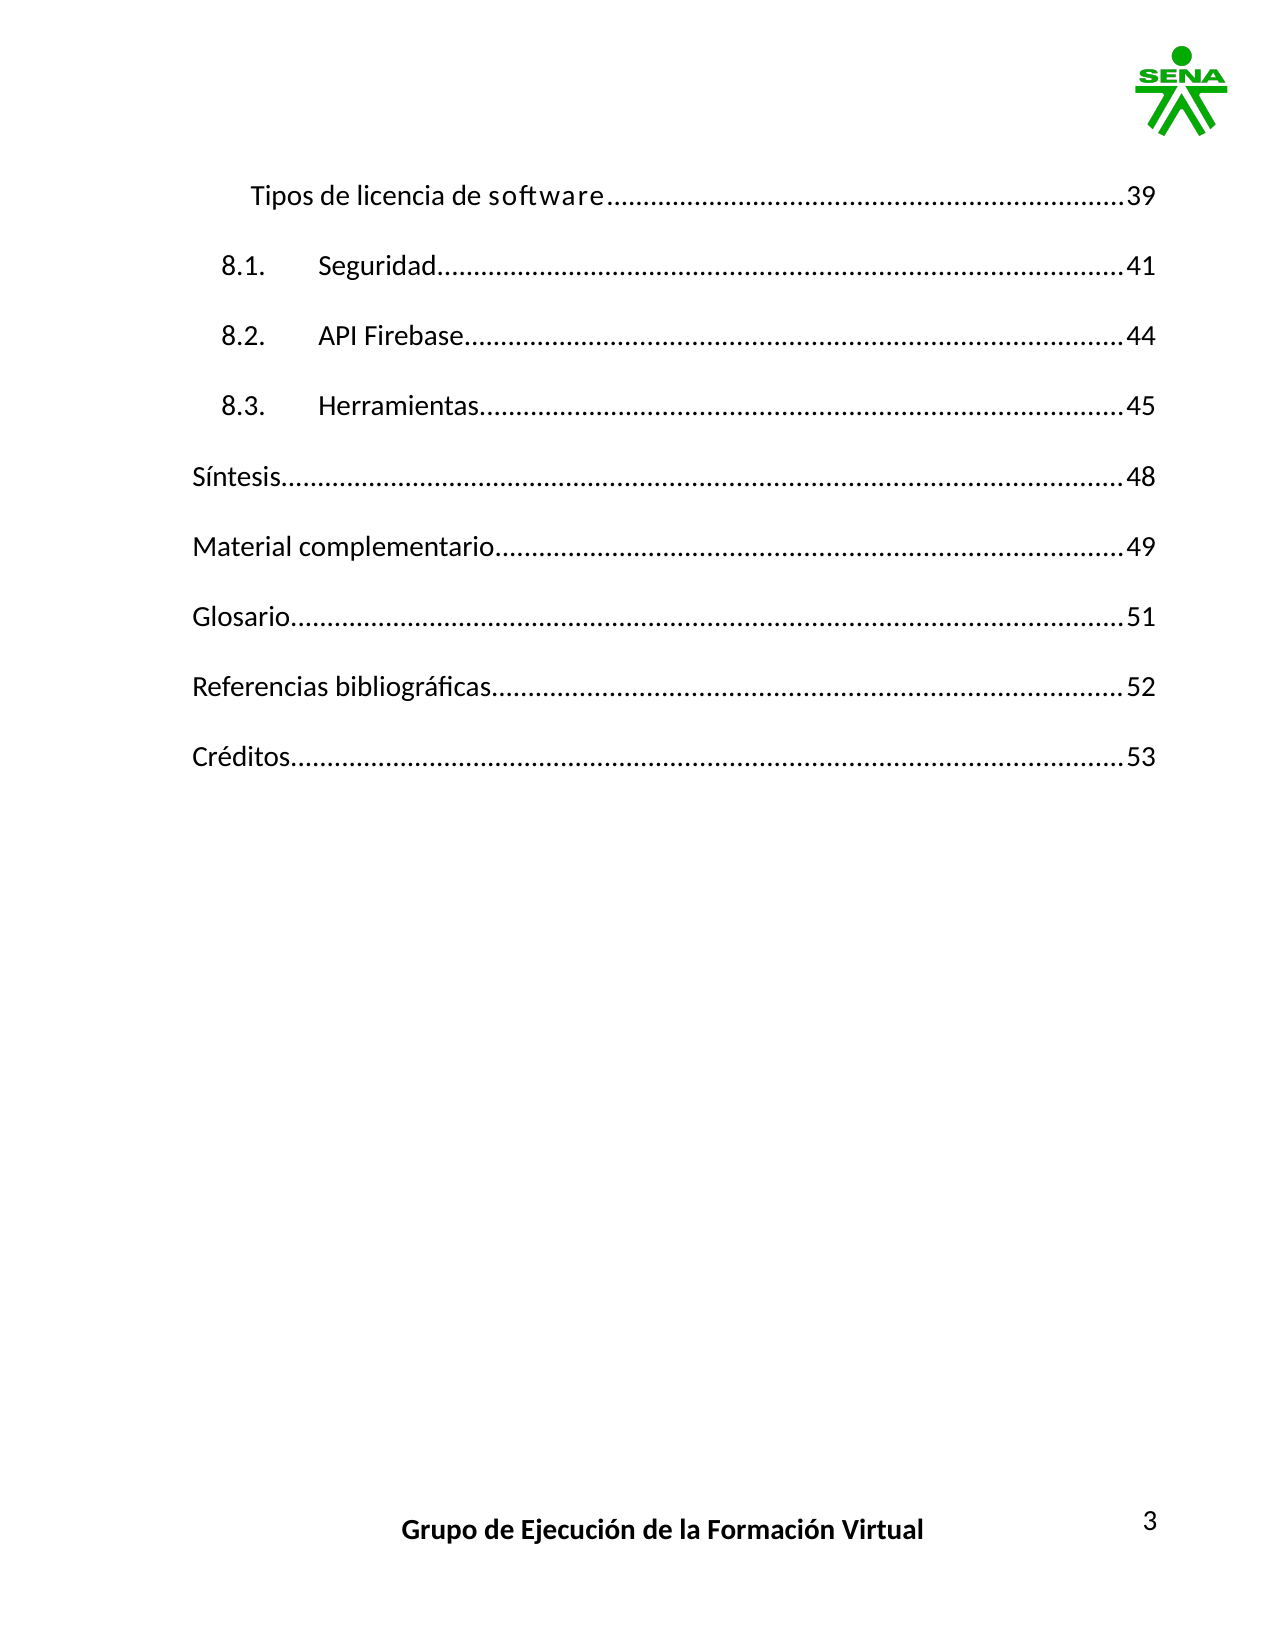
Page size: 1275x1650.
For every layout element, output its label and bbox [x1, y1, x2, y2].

picture [1135, 46, 1228, 136]
